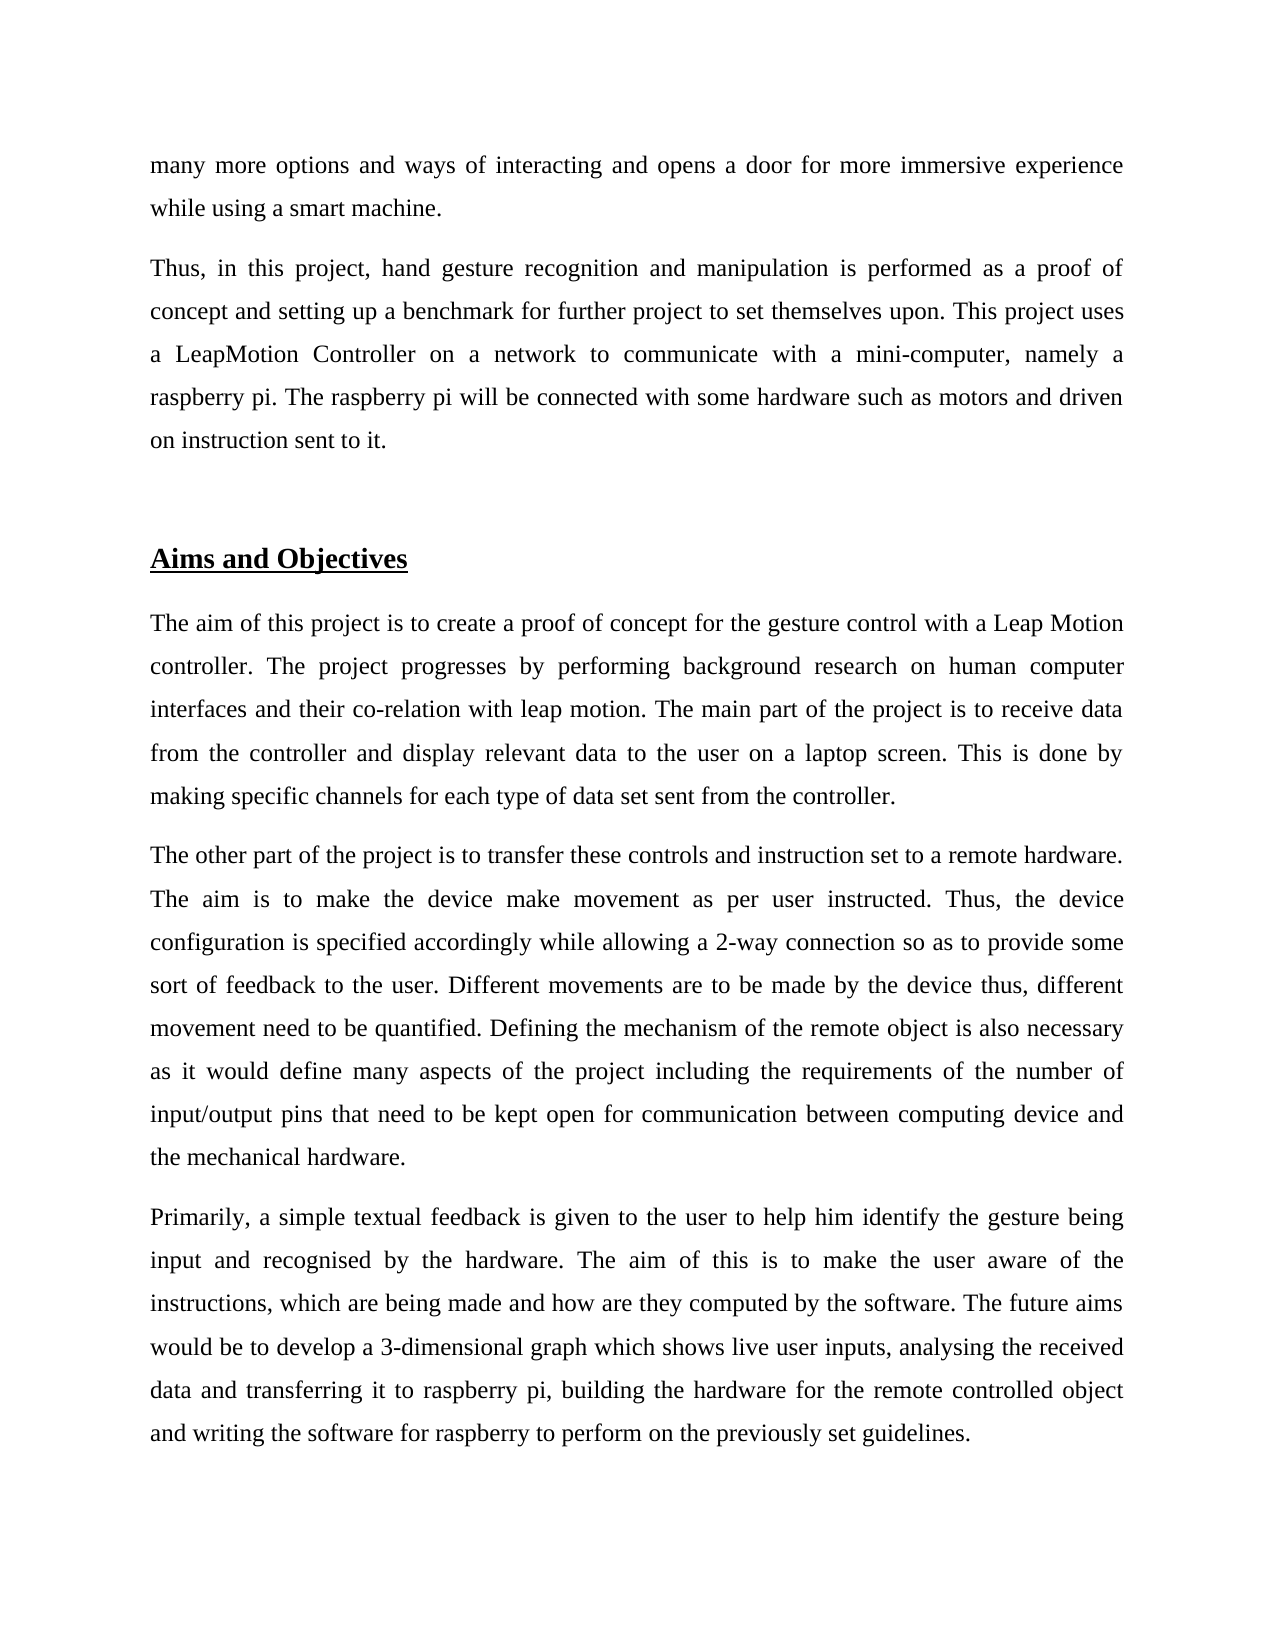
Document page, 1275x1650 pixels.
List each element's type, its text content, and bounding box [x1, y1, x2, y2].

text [150, 150, 1125, 222]
text Thus, in this project, hand gesture recognition and manipulation is performed as a proof of concept and setting up a benchmark for further project to set themselves upon. This project uses a LeapMotion Controller on a network to communicate with a mini-computer, namely a raspberry pi. The raspberry pi will be connected with some hardware such as motors and driven on instruction sent to it. [150, 253, 1125, 454]
text The other part of the project is to transfer these controls and instruction set to a remote hardware. The aim is to make the device make movement as per user instructed. Thus, the device configuration is specified accordingly while allowing a 2-way connection so as to provide some sort of feedback to the user. Different movements are to be made by the device thus, different movement need to be quantified. Defining the mechanism of the remote object is also necessary as it would define many aspects of the project including the requirements of the number of input/output pins that need to be kept open for communication between computing device and the mechanical hardware. [150, 841, 1125, 1171]
text Primarily, a simple textual feedback is given to the user to help him identify the gesture being input and recognised by the hardware. The aim of this is to make the user aware of the instructions, which are being made and how are they computed by the software. The future aims would be to develop a 3-dimensional graph which shows live user inputs, analysing the received data and transferring it to raspberry pi, building the hardware for the remote controlled object and writing the software for raspberry to perform on the previously set guidelines. [150, 1202, 1125, 1447]
subtitle Aims and Objectives [150, 541, 1125, 575]
text The aim of this project is to create a proof of concept for the gesture control with a Leap Motion controller. The project progresses by performing background research on human computer interfaces and their co-relation with leap motion. The main part of the project is to receive data from the controller and display relevant data to the user on a laptop screen. This is done by making specific channels for each type of data set sent from the controller. [150, 608, 1125, 809]
